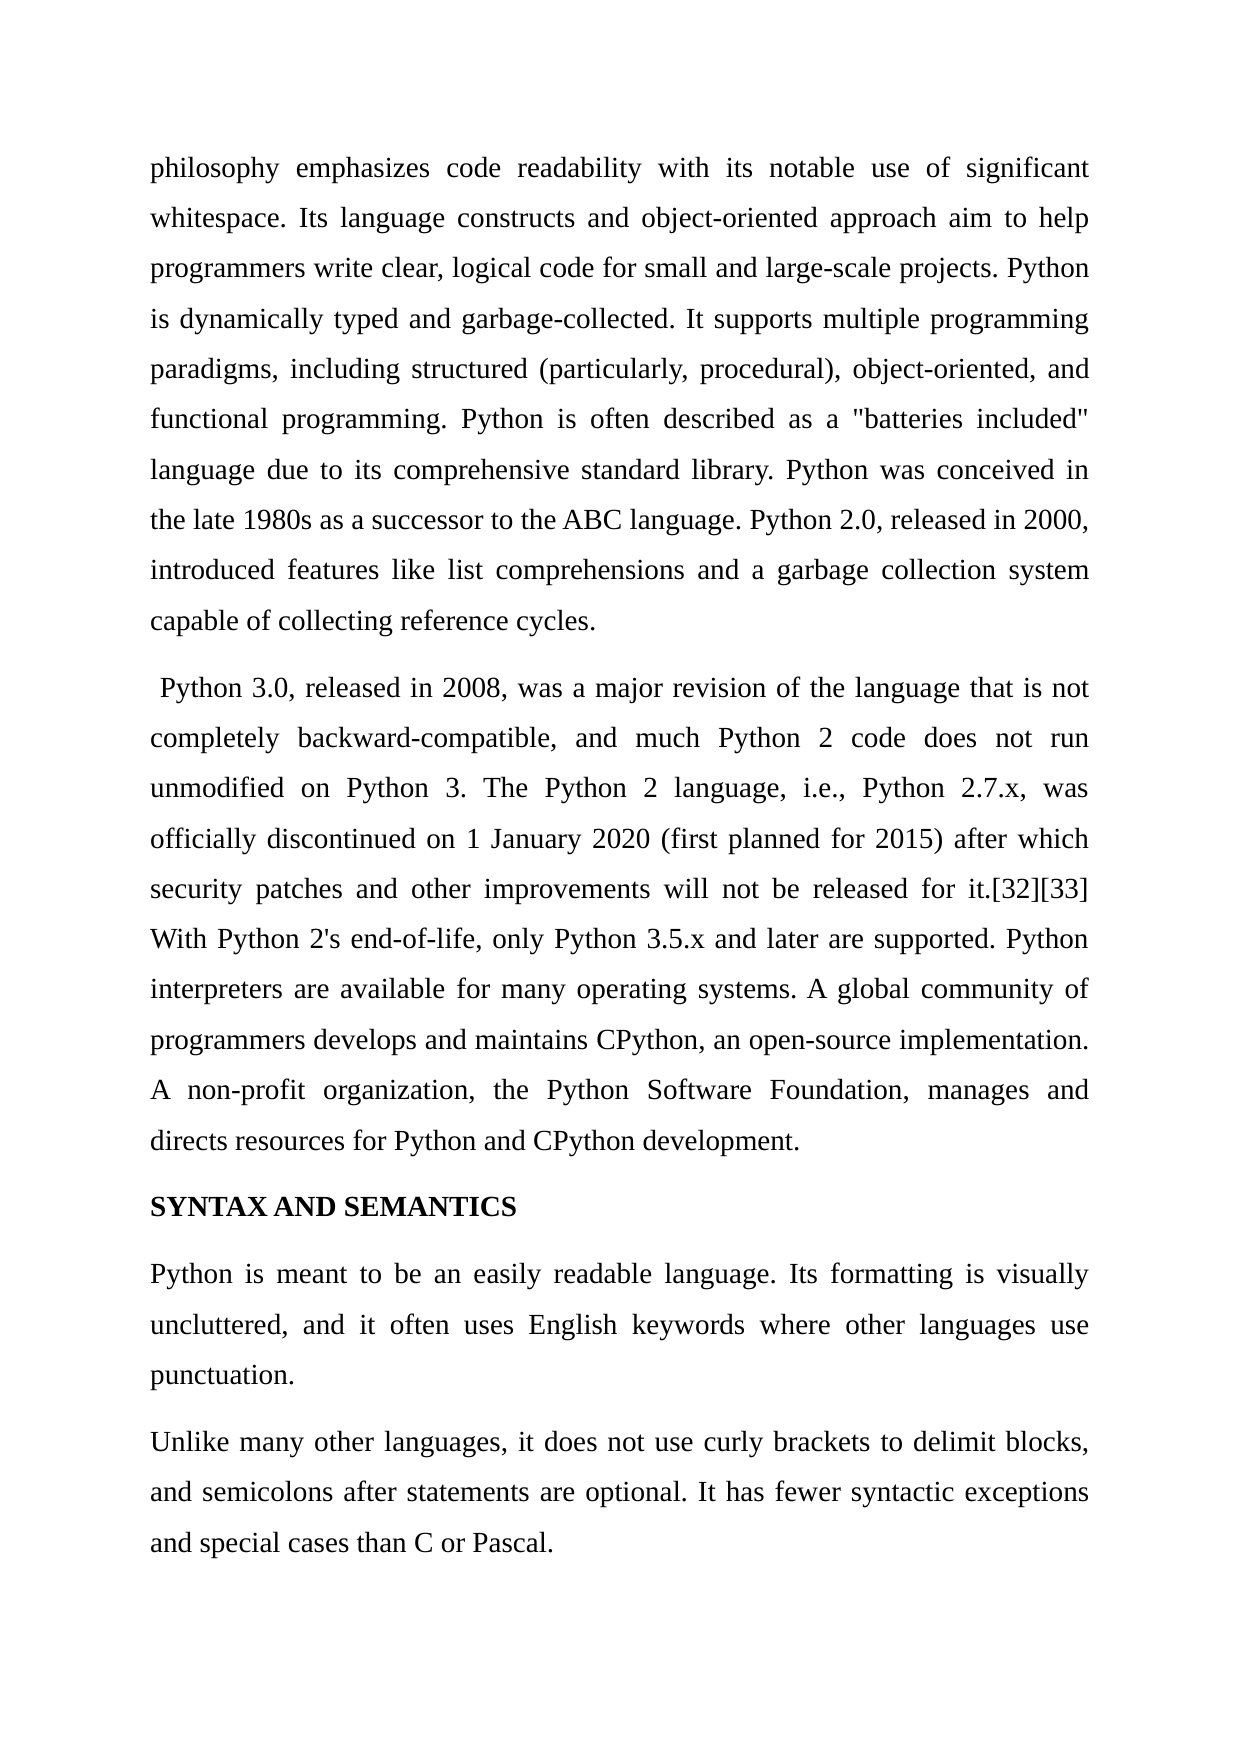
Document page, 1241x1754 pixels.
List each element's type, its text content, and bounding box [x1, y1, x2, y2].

text Python is meant to be an easily readable language. Its formatting is visually uncluttered, and it often uses English keywords where other languages use punctuation. [150, 1257, 1090, 1391]
text Python 3.0, released in 2008, was a major revision of the language that is not completely backward-compatible, and much Python 2 code does not run unmodified on Python 3. The Python 2 language, i.e., Python 2.7.x, was officially discontinued on 1 January 2020 (first planned for 2015) after which security patches and other improvements will not be released for it.[32][33] With Python 2's end-of-life, only Python 3.5.x and later are supported. Python interpreters are available for many operating systems. A global community of programmers develops and maintains CPython, an open-source implementation. A non-profit organization, the Python Software Foundation, manages and directs resources for Python and CPython development. [150, 670, 1090, 1156]
text SYNTAX AND SEMANTICS [150, 1189, 1090, 1223]
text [150, 150, 1090, 636]
text Unlike many other languages, it does not use curly brackets to delimit blocks, and semicolons after statements are optional. It has fewer syntactic exceptions and special cases than C or Pascal. [150, 1424, 1090, 1558]
